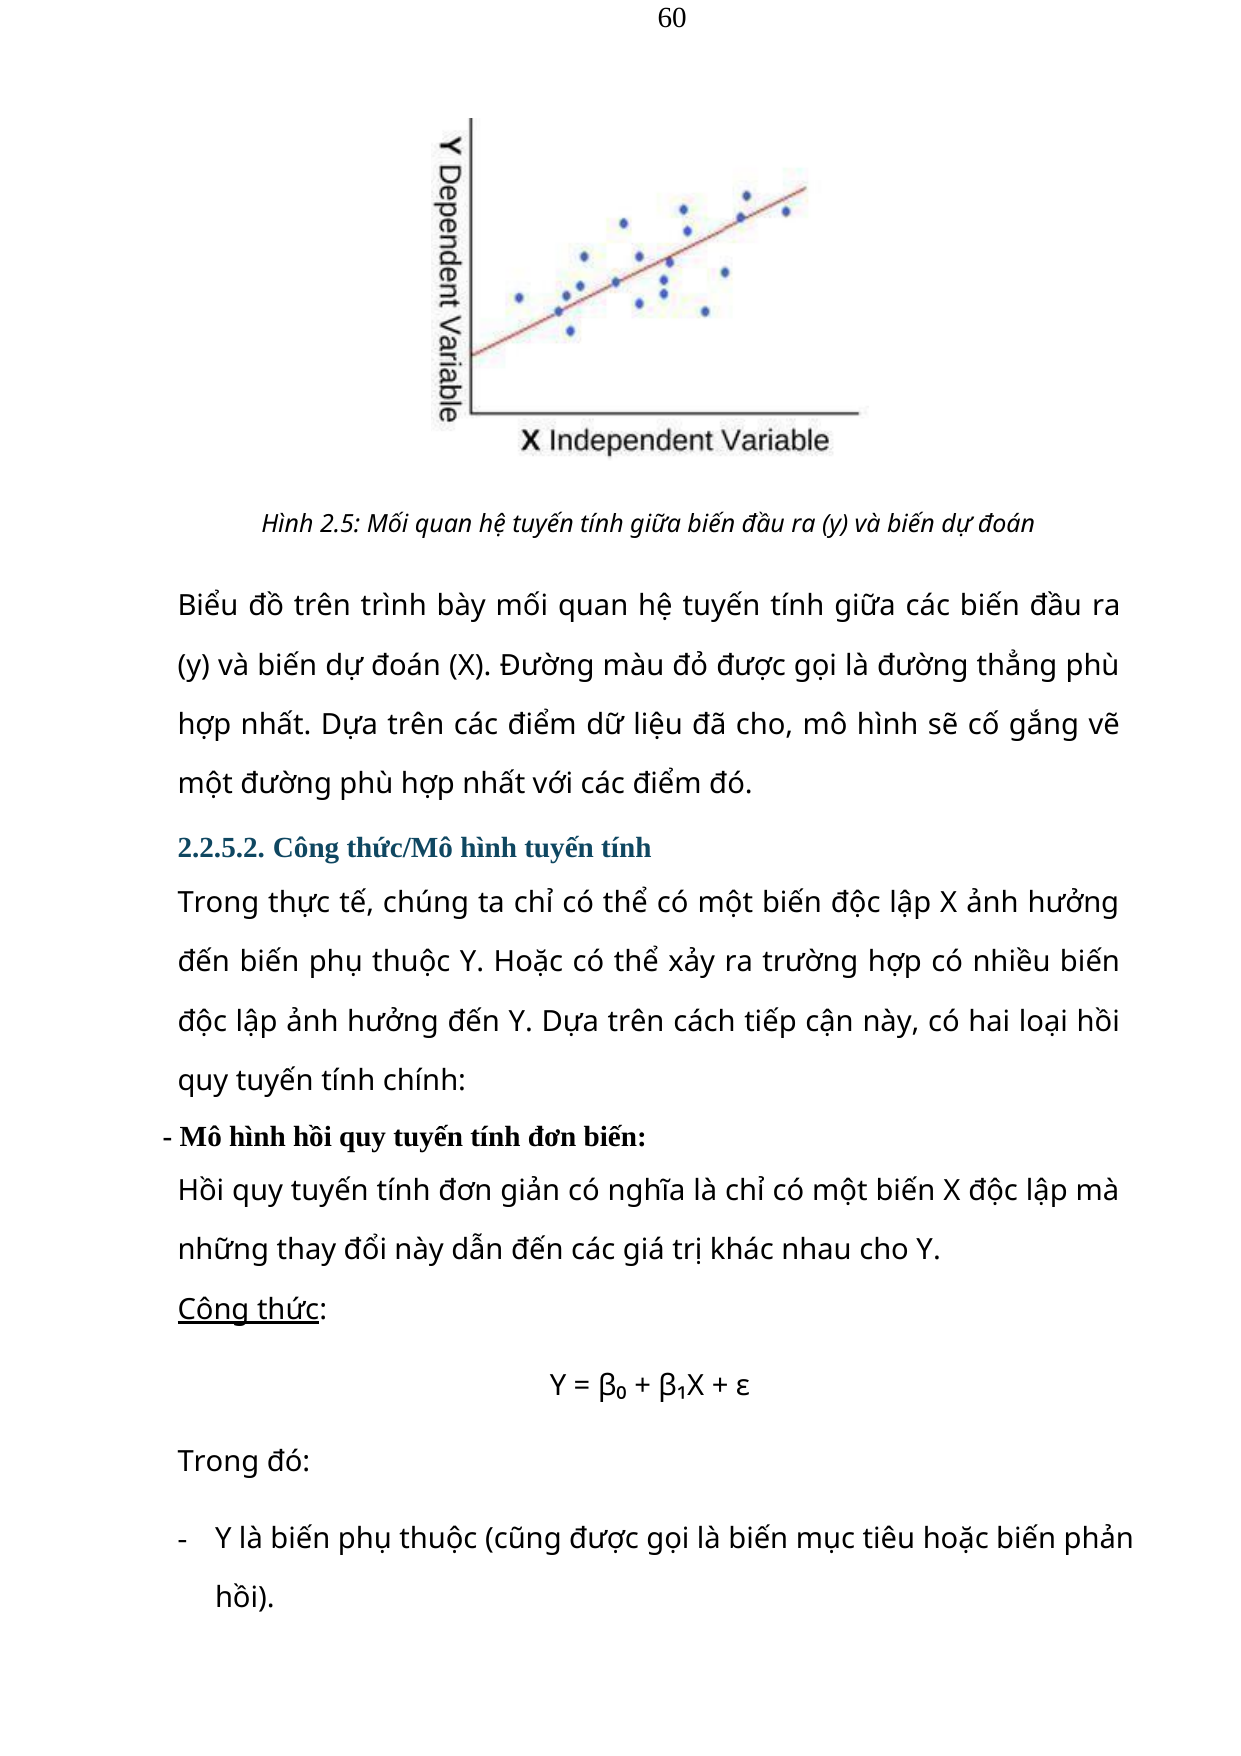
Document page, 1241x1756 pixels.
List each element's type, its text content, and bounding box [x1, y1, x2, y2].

text Biểu đồ trên trình bày mối quan hệ tuyến tính giữa các biến đầu ra (y) và biến dự đoán (X). Đường màu đỏ được gọi là đường thẳng phù hợp nhất. Dựa trên các điểm dữ liệu đã cho, mô hình sẽ cố gắng vẽ một đường phù hợp nhất với các điểm đó. [177, 584, 1122, 802]
picture [431, 118, 870, 461]
text Hình 2.5: Mối quan hệ tuyến tính giữa biến đầu ra (y) và biến dự đoán [162, 506, 1137, 540]
text Trong đó: [177, 1441, 1181, 1480]
text Công thức: [177, 1288, 1181, 1328]
subtitle Công thức/Mô hình tuyến tính [177, 831, 1181, 864]
text Y = β₀ + β₁X + ε [162, 1364, 1137, 1404]
list Y là biến phụ thuộc (cũng được gọi là biến mục tiêu hoặc biến phản hồi). [177, 1517, 1181, 1616]
text Hồi quy tuyến tính đơn giản có nghĩa là chỉ có một biến X độc lập mà những thay đổi này dẫn đến các giá trị khác nhau cho Y. [177, 1169, 1122, 1268]
text Trong thực tế, chúng ta chỉ có thể có một biến độc lập X ảnh hưởng đến biến phụ thuộc Y. Hoặc có thể xảy ra trường hợp có nhiều biến độc lập ảnh hưởng đến Y. Dựa trên cách tiếp cận này, có hai loại hồi quy tuyến tính chính: [177, 881, 1122, 1099]
text - Mô hình hồi quy tuyến tính đơn biến: [162, 1119, 1181, 1152]
